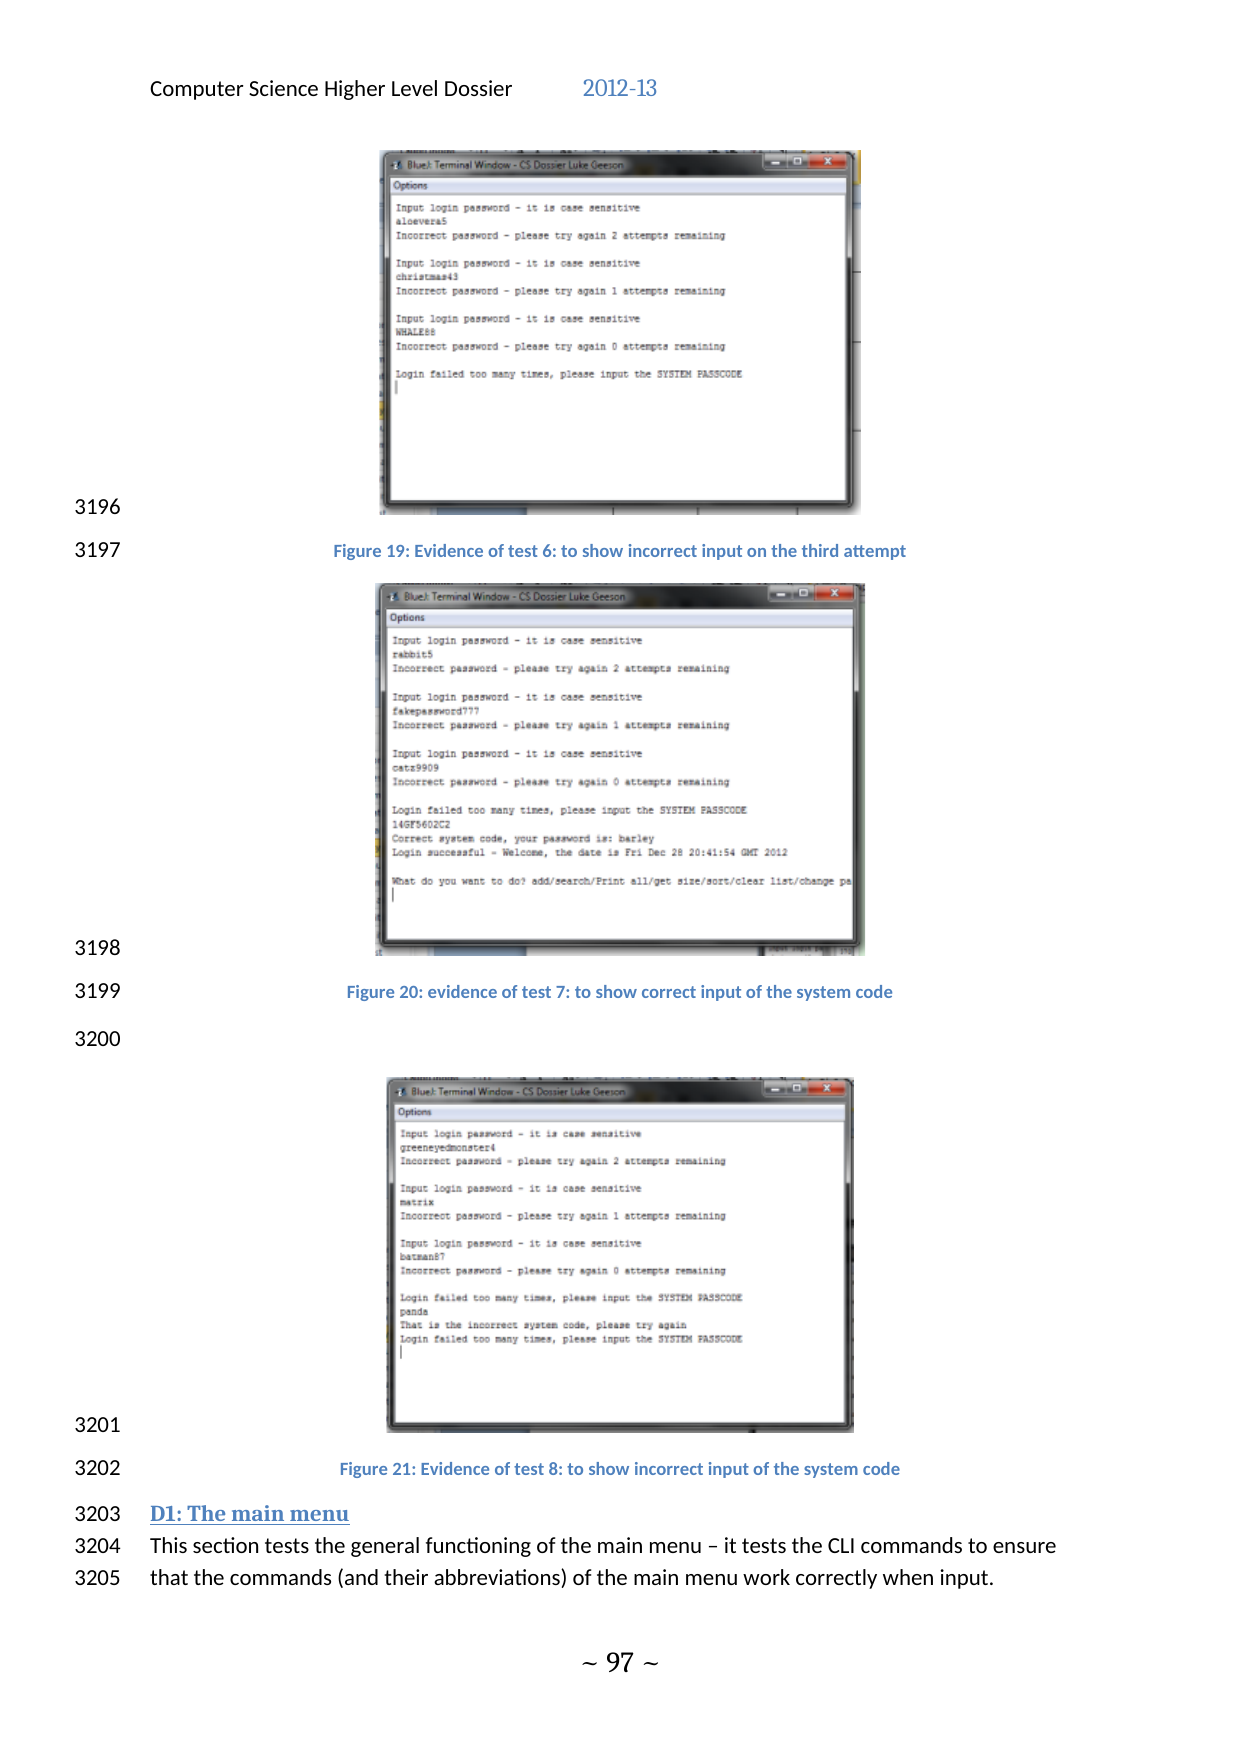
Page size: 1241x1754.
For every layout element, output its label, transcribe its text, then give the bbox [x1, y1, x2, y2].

picture [379, 150, 861, 515]
picture [386, 1077, 854, 1433]
subtitle D1: The main menu [150, 1501, 1090, 1527]
picture [375, 583, 866, 956]
text This section tests the general functioning of the main menu – it tests the CLI commands to ensure that the commands (and their abbreviations) of the main menu work correctly when input. [150, 1531, 1090, 1592]
